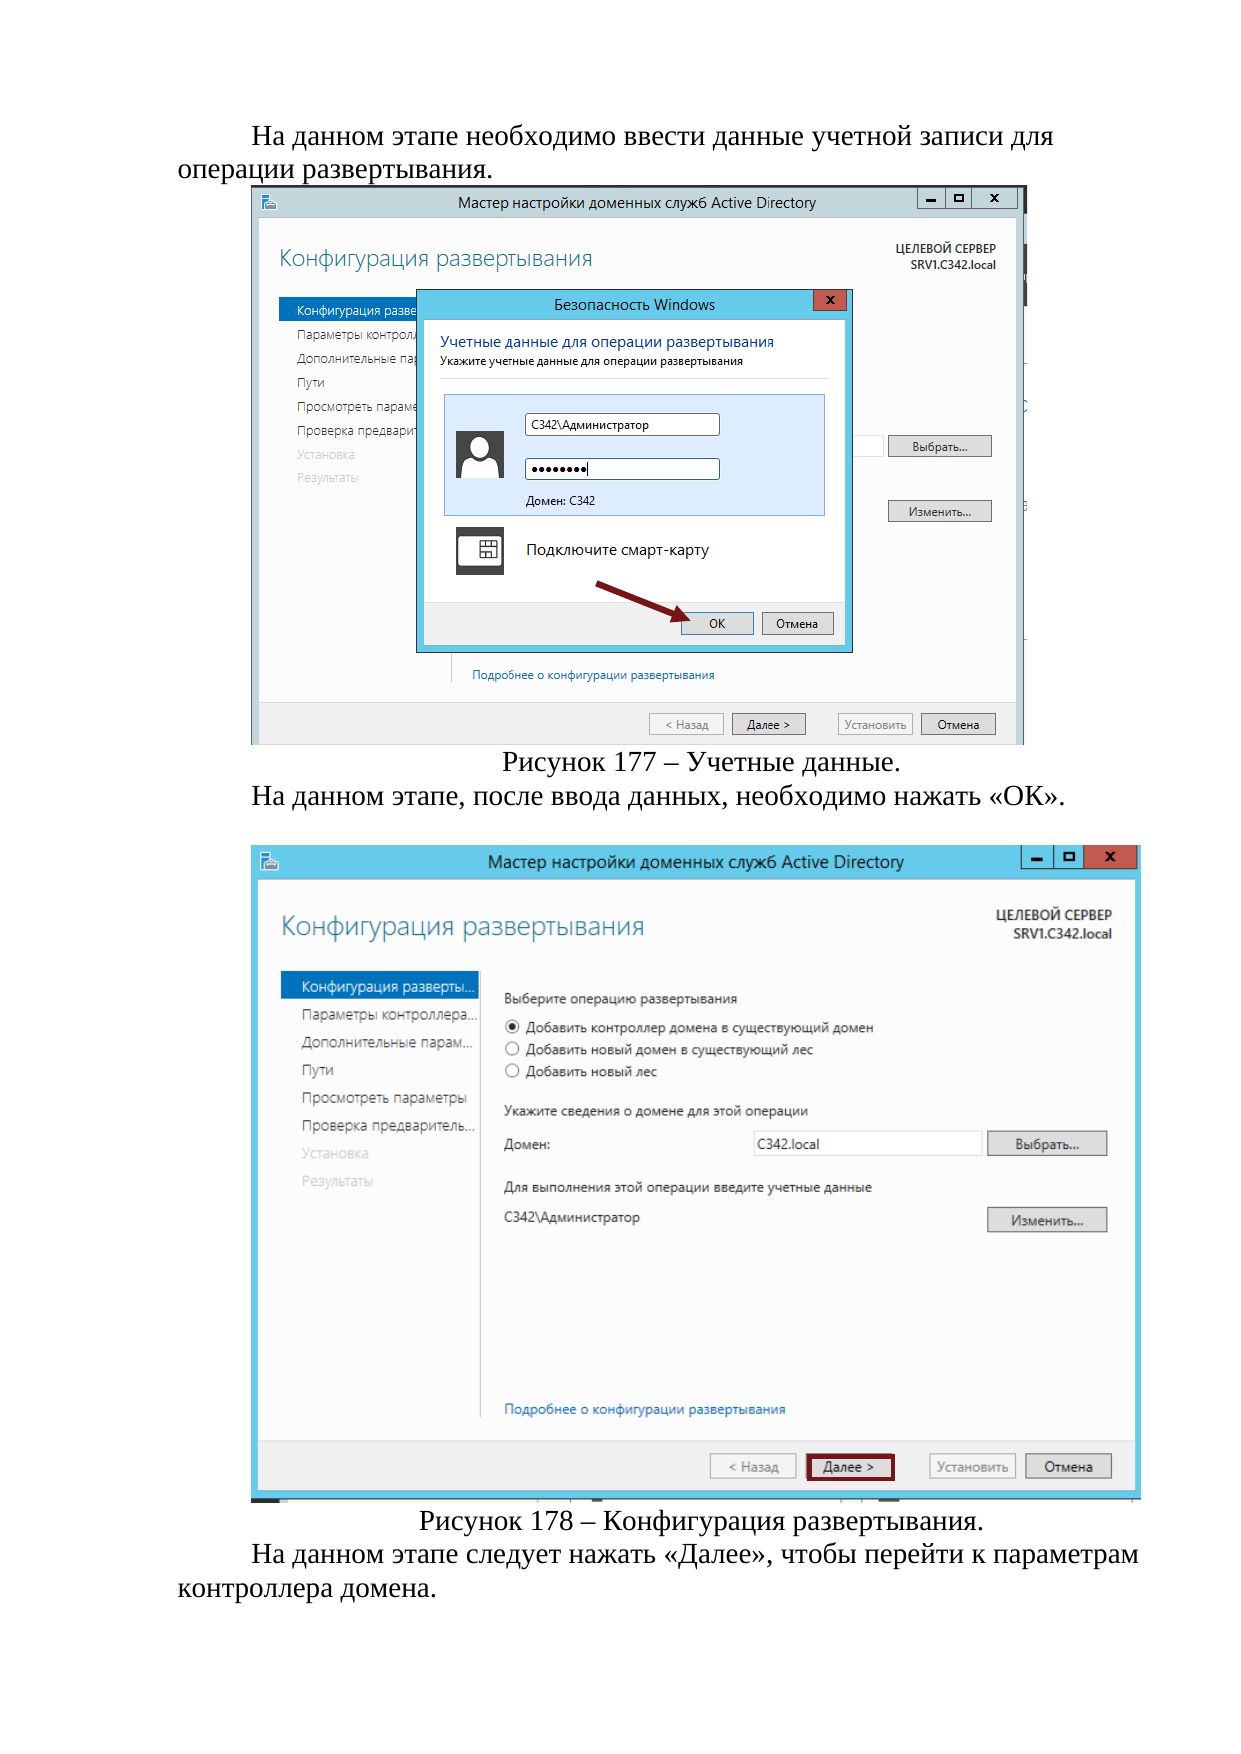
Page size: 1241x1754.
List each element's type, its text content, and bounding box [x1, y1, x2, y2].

text На данном этапе, после ввода данных, необходимо нажать «ОК». [177, 778, 1152, 812]
picture [251, 185, 1028, 745]
text Рисунок 178 – Конфигурация развертывания. [177, 1503, 1152, 1536]
text На данном этапе необходимо ввести данные учетной записи для операции развертывания. [177, 118, 1152, 185]
text Рисунок 177 – Учетные данные. [177, 744, 1152, 778]
picture [251, 845, 1141, 1503]
text На данном этапе следует нажать «Далее», чтобы перейти к параметрам контроллера домена. [177, 1536, 1152, 1603]
